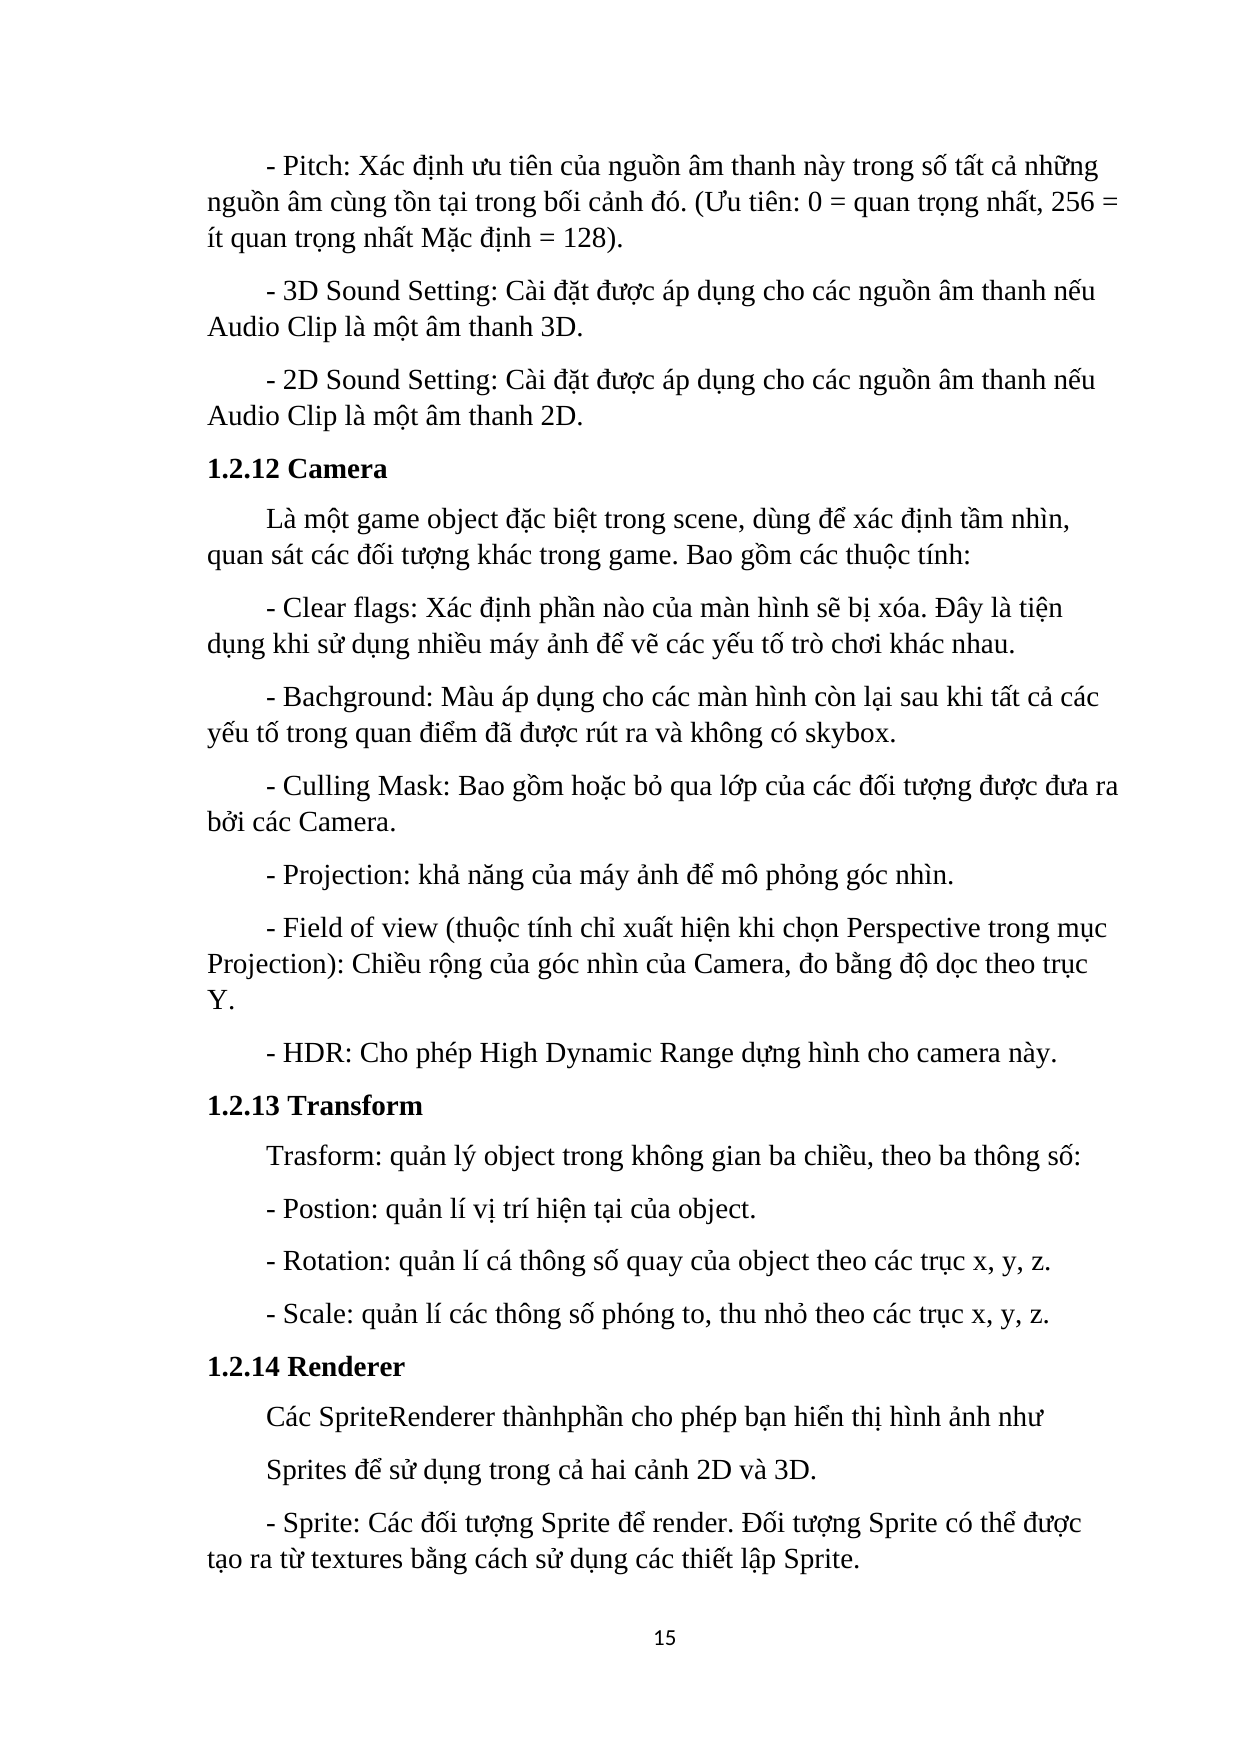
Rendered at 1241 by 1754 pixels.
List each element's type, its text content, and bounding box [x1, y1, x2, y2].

text Trasform: quản lý object trong không gian ba chiều, theo ba thông số: [207, 1138, 1122, 1171]
text - 3D Sound Setting: Cài đặt được áp dụng cho các nguồn âm thanh nếu Audio Clip là một âm thanh 3D. [207, 273, 1122, 342]
text - Pitch: Xác định ưu tiên của nguồn âm thanh này trong số tất cả những nguồn âm cùng tồn tại trong bối cảnh đó. (Ưu tiên: 0 = quan trọng nhất, 256 = ít quan trọng nhất Mặc định = 128). [207, 148, 1122, 253]
text Là một game object đặc biệt trong scene, dùng để xác định tầm nhìn, quan sát các đối tượng khác trong game. Bao gồm các thuộc tính: [207, 501, 1122, 571]
text - Rotation: quản lí cá thông số quay của object theo các trục x, y, z. [207, 1243, 1122, 1277]
text - Postion: quản lí vị trí hiện tại của object. [207, 1191, 1122, 1224]
text Các SpriteRenderer thànhphần cho phép bạn hiển thị hình ảnh như [207, 1399, 1122, 1433]
text - Projection: khả năng của máy ảnh để mô phỏng góc nhìn. [207, 857, 1122, 890]
text - Clear flags: Xác định phần nào của màn hình sẽ bị xóa. Đây là tiện dụng khi sử dụng nhiều máy ảnh để vẽ các yếu tố trò chơi khác nhau. [207, 590, 1122, 660]
text - Culling Mask: Bao gồm hoặc bỏ qua lớp của các đối tượng được đưa ra bởi các Camera. [207, 768, 1122, 838]
text - Bachground: Màu áp dụng cho các màn hình còn lại sau khi tất cả các yếu tố trong quan điểm đã được rút ra và không có skybox. [207, 679, 1122, 749]
text Sprites để sử dụng trong cả hai cảnh 2D và 3D. [207, 1452, 1122, 1486]
subtitle 1.2.14 Renderer [207, 1349, 1122, 1383]
text - Scale: quản lí các thông số phóng to, thu nhỏ theo các trục x, y, z. [207, 1296, 1122, 1330]
text - Sprite: Các đối tượng Sprite để render. Đối tượng Sprite có thể được tạo ra từ textures bằng cách sử dụng các thiết lập Sprite. [207, 1505, 1122, 1575]
text - 2D Sound Setting: Cài đặt được áp dụng cho các nguồn âm thanh nếu Audio Clip là một âm thanh 2D. [207, 362, 1122, 431]
text - Field of view (thuộc tính chỉ xuất hiện khi chọn Perspective trong mục Projection): Chiều rộng của góc nhìn của Camera, đo bằng độ dọc theo trục Y. [207, 910, 1122, 1016]
text - HDR: Cho phép High Dynamic Range dựng hình cho camera này. [207, 1035, 1122, 1068]
subtitle 1.2.12 Camera [207, 451, 1122, 484]
subtitle 1.2.13 Transform [207, 1088, 1122, 1121]
